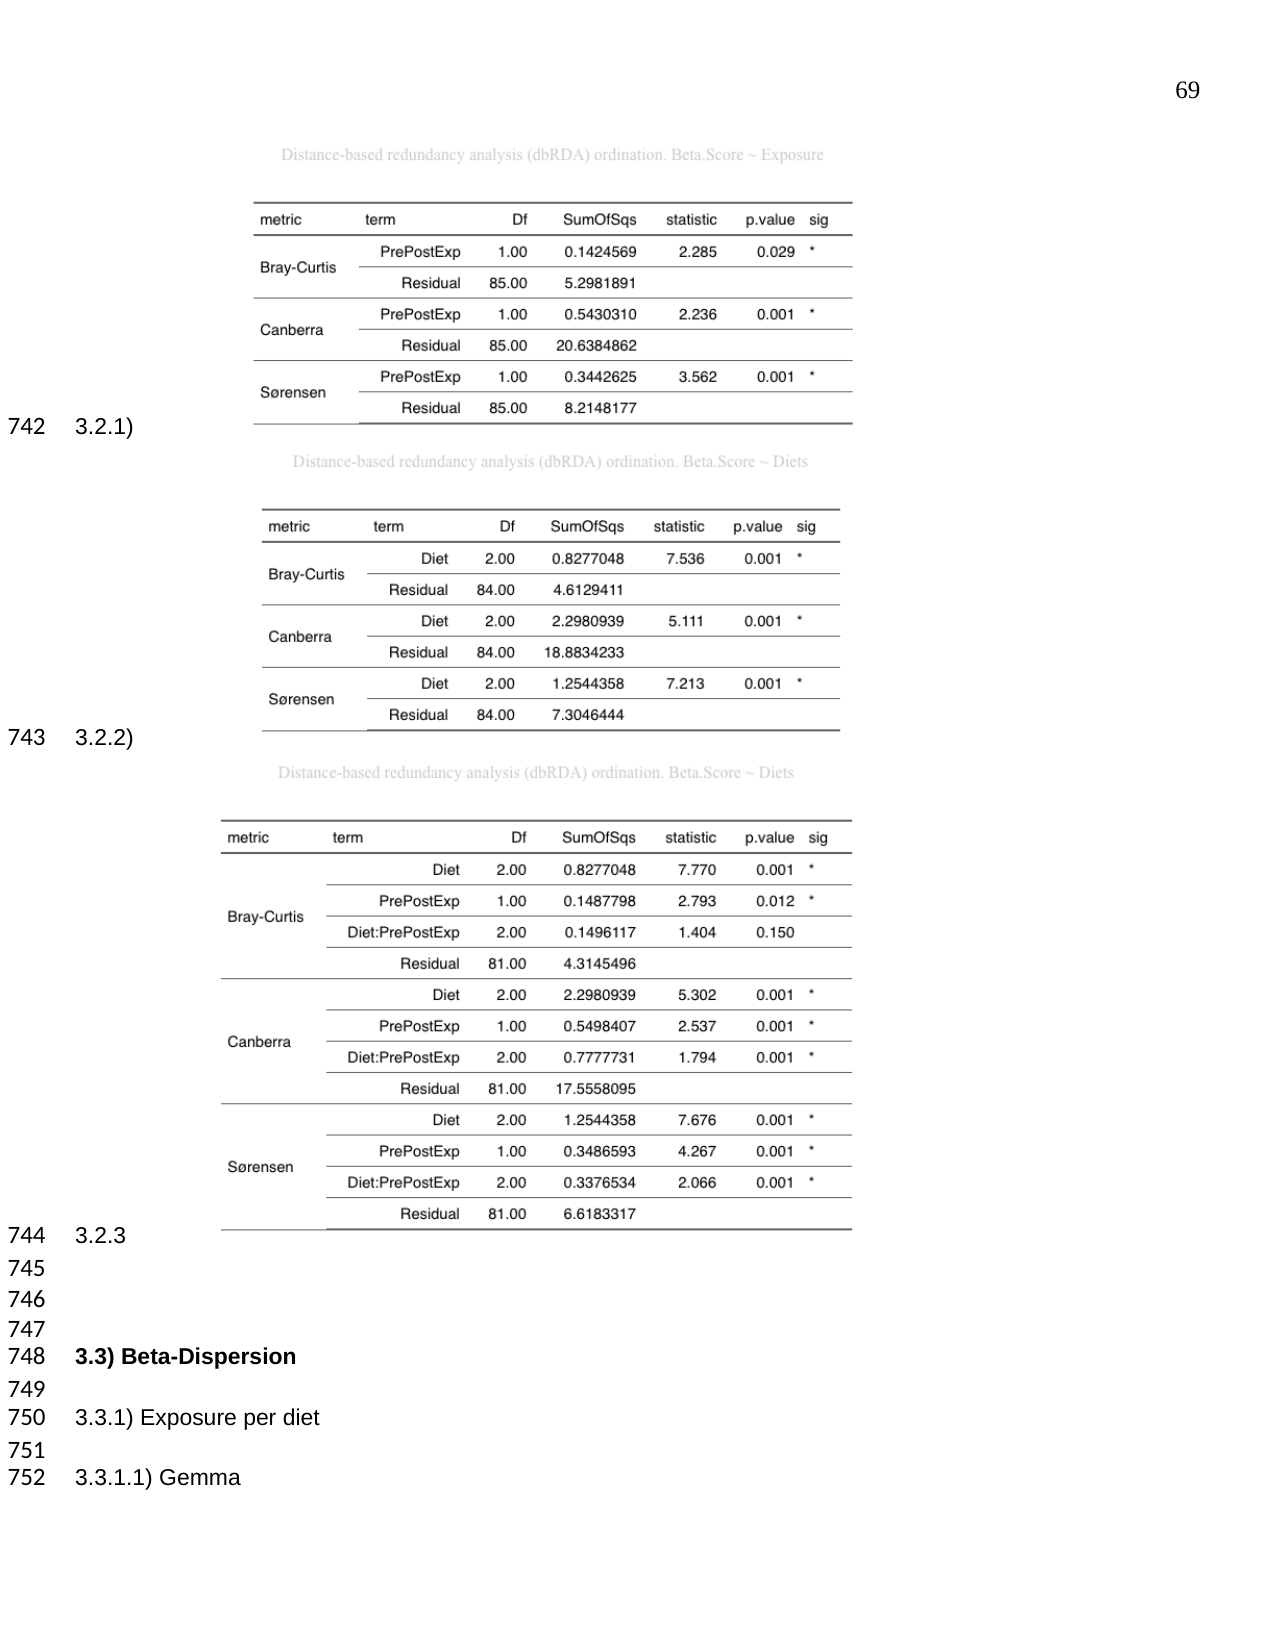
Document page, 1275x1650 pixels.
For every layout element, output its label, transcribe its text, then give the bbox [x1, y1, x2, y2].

text 3.3.1) Exposure per diet [75, 1403, 1200, 1430]
text 3.3) Beta-Dispersion [75, 1343, 1200, 1369]
text 3.3.1.1) Gemma [75, 1464, 1200, 1490]
picture [140, 443, 959, 746]
picture [140, 132, 959, 435]
picture [126, 754, 945, 1244]
